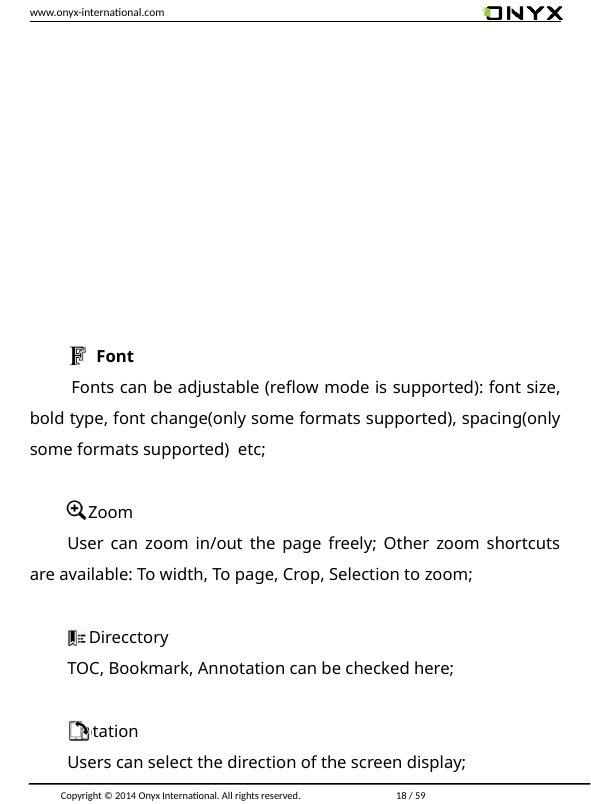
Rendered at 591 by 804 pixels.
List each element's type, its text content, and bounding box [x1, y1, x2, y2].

text TOC, Bookmark, Annotation can be checked here; [29, 652, 561, 684]
picture [64, 626, 89, 646]
text User can zoom in/out the page freely; Other zoom shortcuts are available: To width, To page, Crop, Selection to zoom; [29, 527, 561, 590]
picture [66, 343, 88, 367]
picture [66, 719, 92, 743]
text Users can select the direction of the screen display; [29, 746, 561, 777]
text Font [29, 340, 561, 371]
text Zoom [29, 496, 561, 527]
picture [64, 499, 88, 522]
picture [482, 6, 563, 20]
text Direcctory [29, 621, 561, 652]
text Rotation [29, 715, 561, 746]
text Fonts can be adjustable (reflow mode is supported): font size, bold type, font change(only some formats supported), spacing(only some formats supported) etc; [29, 371, 561, 465]
